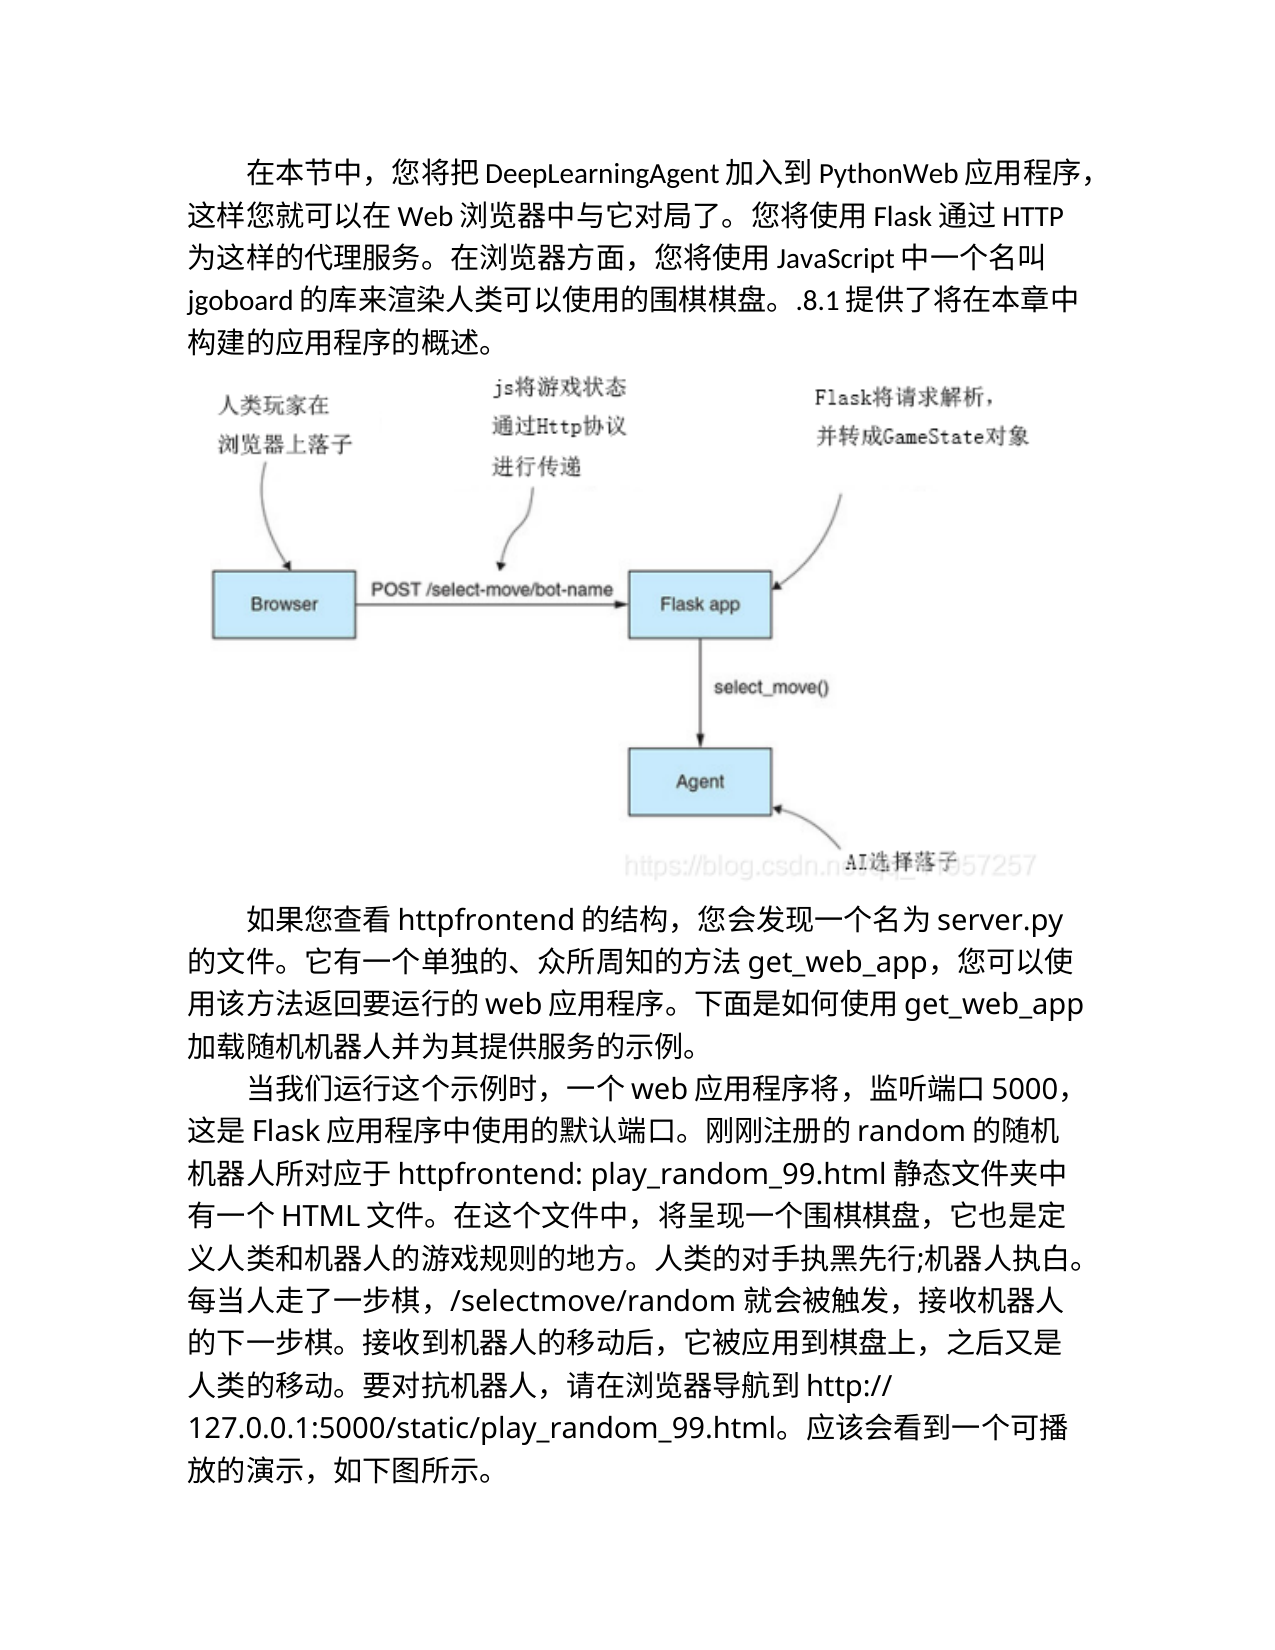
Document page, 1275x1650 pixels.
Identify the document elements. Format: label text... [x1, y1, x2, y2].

text 在本节中，您将把DeepLearningAgent加入到PythonWeb应用程序，这样您就可以在Web浏览器中与它对局了。您将使用Flask通过HTTP为这样的代理服务。在浏览器方面，您将使用JavaScript中一个名叫jgoboard的库来渲染人类可以使用的围棋棋盘。.8.1提供了将在本章中构建的应用程序的概述。 [187, 150, 1087, 361]
text 当我们运行这个示例时，一个web应用程序将，监听端口5000，这是Flask应用程序中使用的默认端口。刚刚注册的random的随机机器人所对应于httpfrontend: play_random_99.html静态文件夹中有一个HTML文件。在这个文件中，将呈现一个围棋棋盘，它也是定义人类和机器人的游戏规则的地方。人类的对手执黑先行;机器人执白。每当人走了一步棋，/select­move/random 就会被触发，接收机器人的下一步棋。接收到机器人的移动后，它被应用到棋盘上，之后又是人类的移动。要对抗机器人，请在浏览器导航到http://127.0.0.1:5000/static/play_random_99.html。应该会看到一个可播放的演示，如下图所示。 [187, 1066, 1087, 1489]
picture [187, 361, 1053, 897]
text 如果您查看httpfrontend的结构，您会发现一个名为server.py的文件。它有一个单独的、众所周知的方法get_web_app，您可以使用该方法返回要运行的web应用程序。下面是如何使用get_web_app加载随机机器人并为其提供服务的示例。 [187, 896, 1087, 1066]
